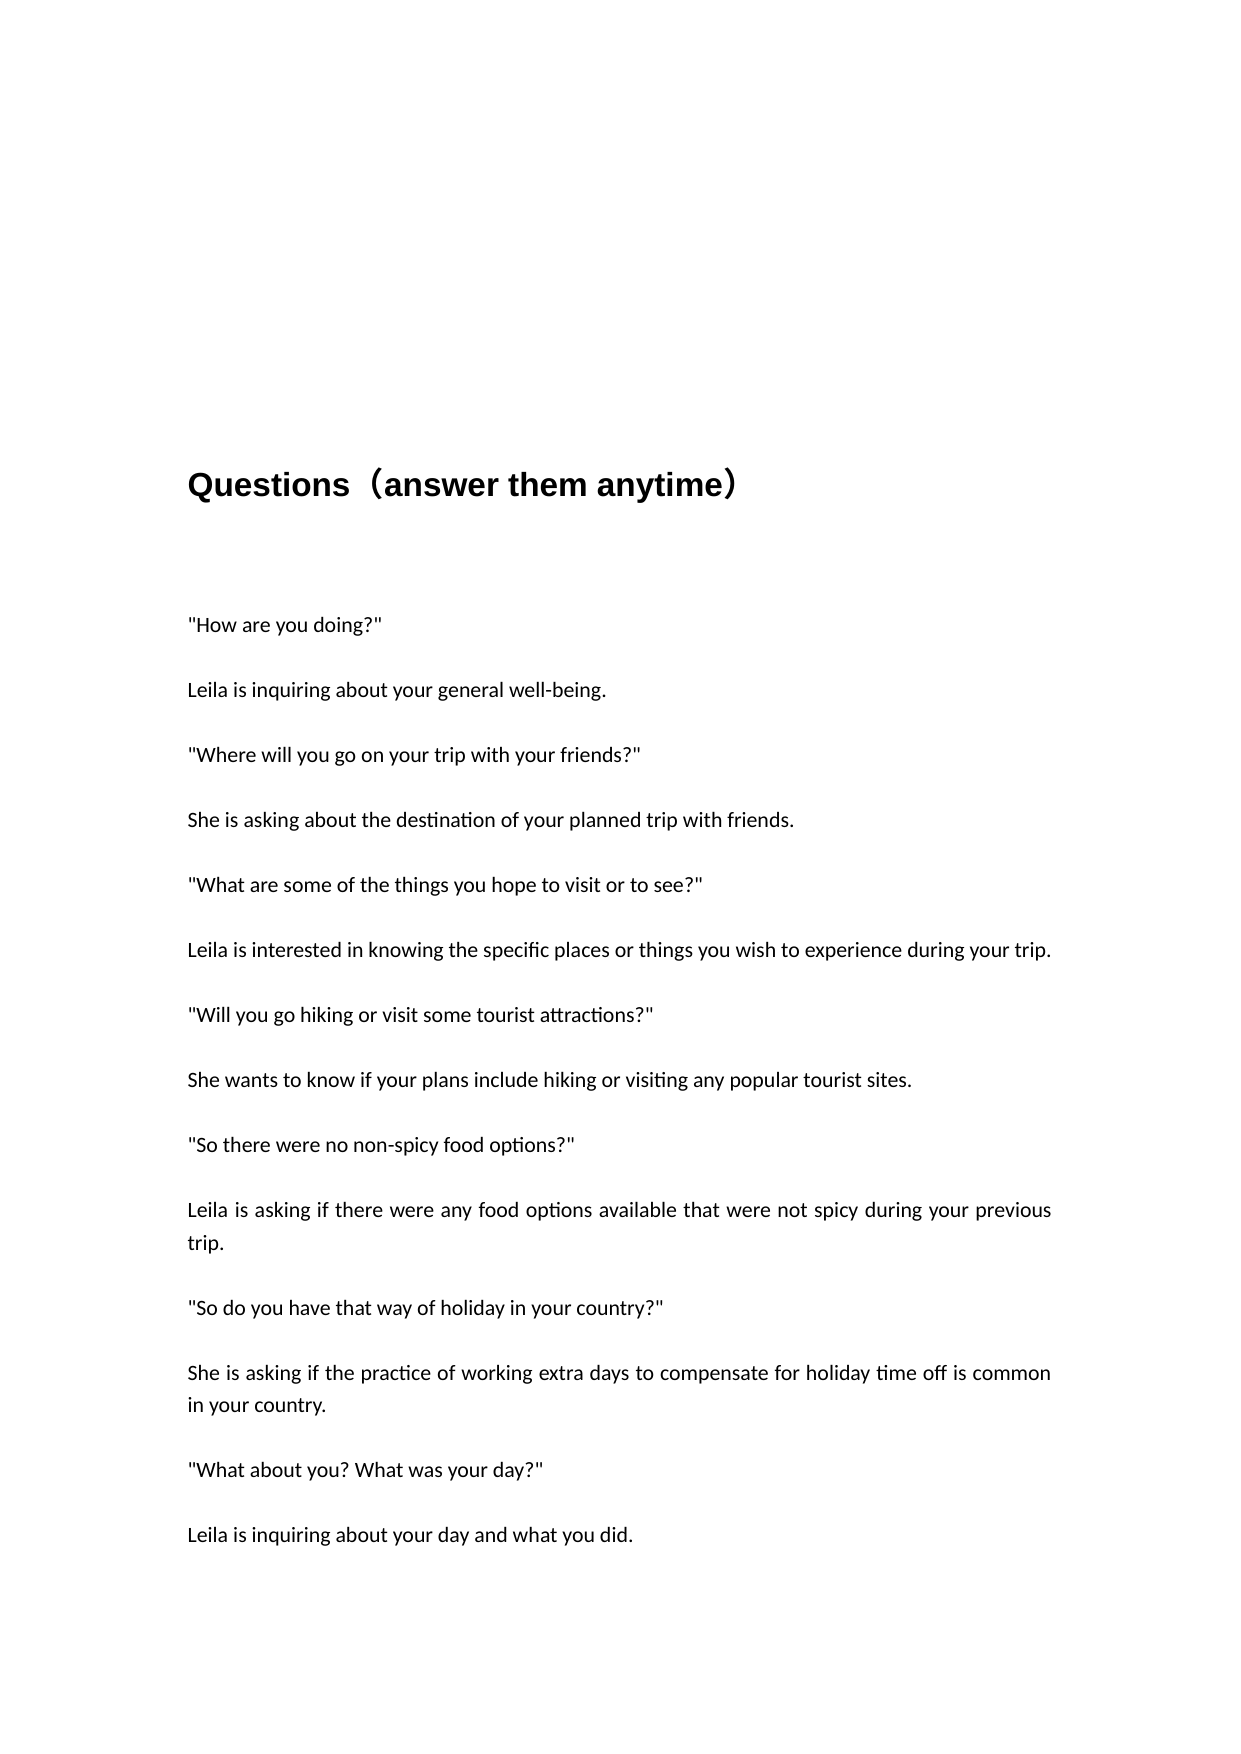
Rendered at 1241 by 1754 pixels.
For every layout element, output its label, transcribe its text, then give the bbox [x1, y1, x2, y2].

text Leila is inquiring about your general well-being. [187, 673, 1053, 706]
text Leila is inquiring about your day and what you did. [187, 1518, 1053, 1551]
text She wants to know if your plans include hiking or visiting any popular tourist sites. [187, 1063, 1053, 1096]
text "What about you? What was your day?" [187, 1453, 1053, 1486]
text She is asking about the destination of your planned trip with friends. [187, 803, 1053, 836]
text Leila is interested in knowing the specific places or things you wish to experience during your trip. [187, 933, 1053, 966]
text "So do you have that way of holiday in your country?" [187, 1291, 1053, 1323]
text "How are you doing?" [187, 608, 1053, 641]
text "Where will you go on your trip with your friends?" [187, 738, 1053, 771]
text Leila is asking if there were any food options available that were not spicy during your previous trip. [187, 1193, 1053, 1258]
subtitle Questions（answer them anytime） [187, 449, 1053, 514]
text She is asking if the practice of working extra days to compensate for holiday time off is common in your country. [187, 1356, 1053, 1421]
text "So there were no non-spicy food options?" [187, 1128, 1053, 1161]
text "Will you go hiking or visit some tourist attractions?" [187, 998, 1053, 1031]
text "What are some of the things you hope to visit or to see?" [187, 868, 1053, 901]
